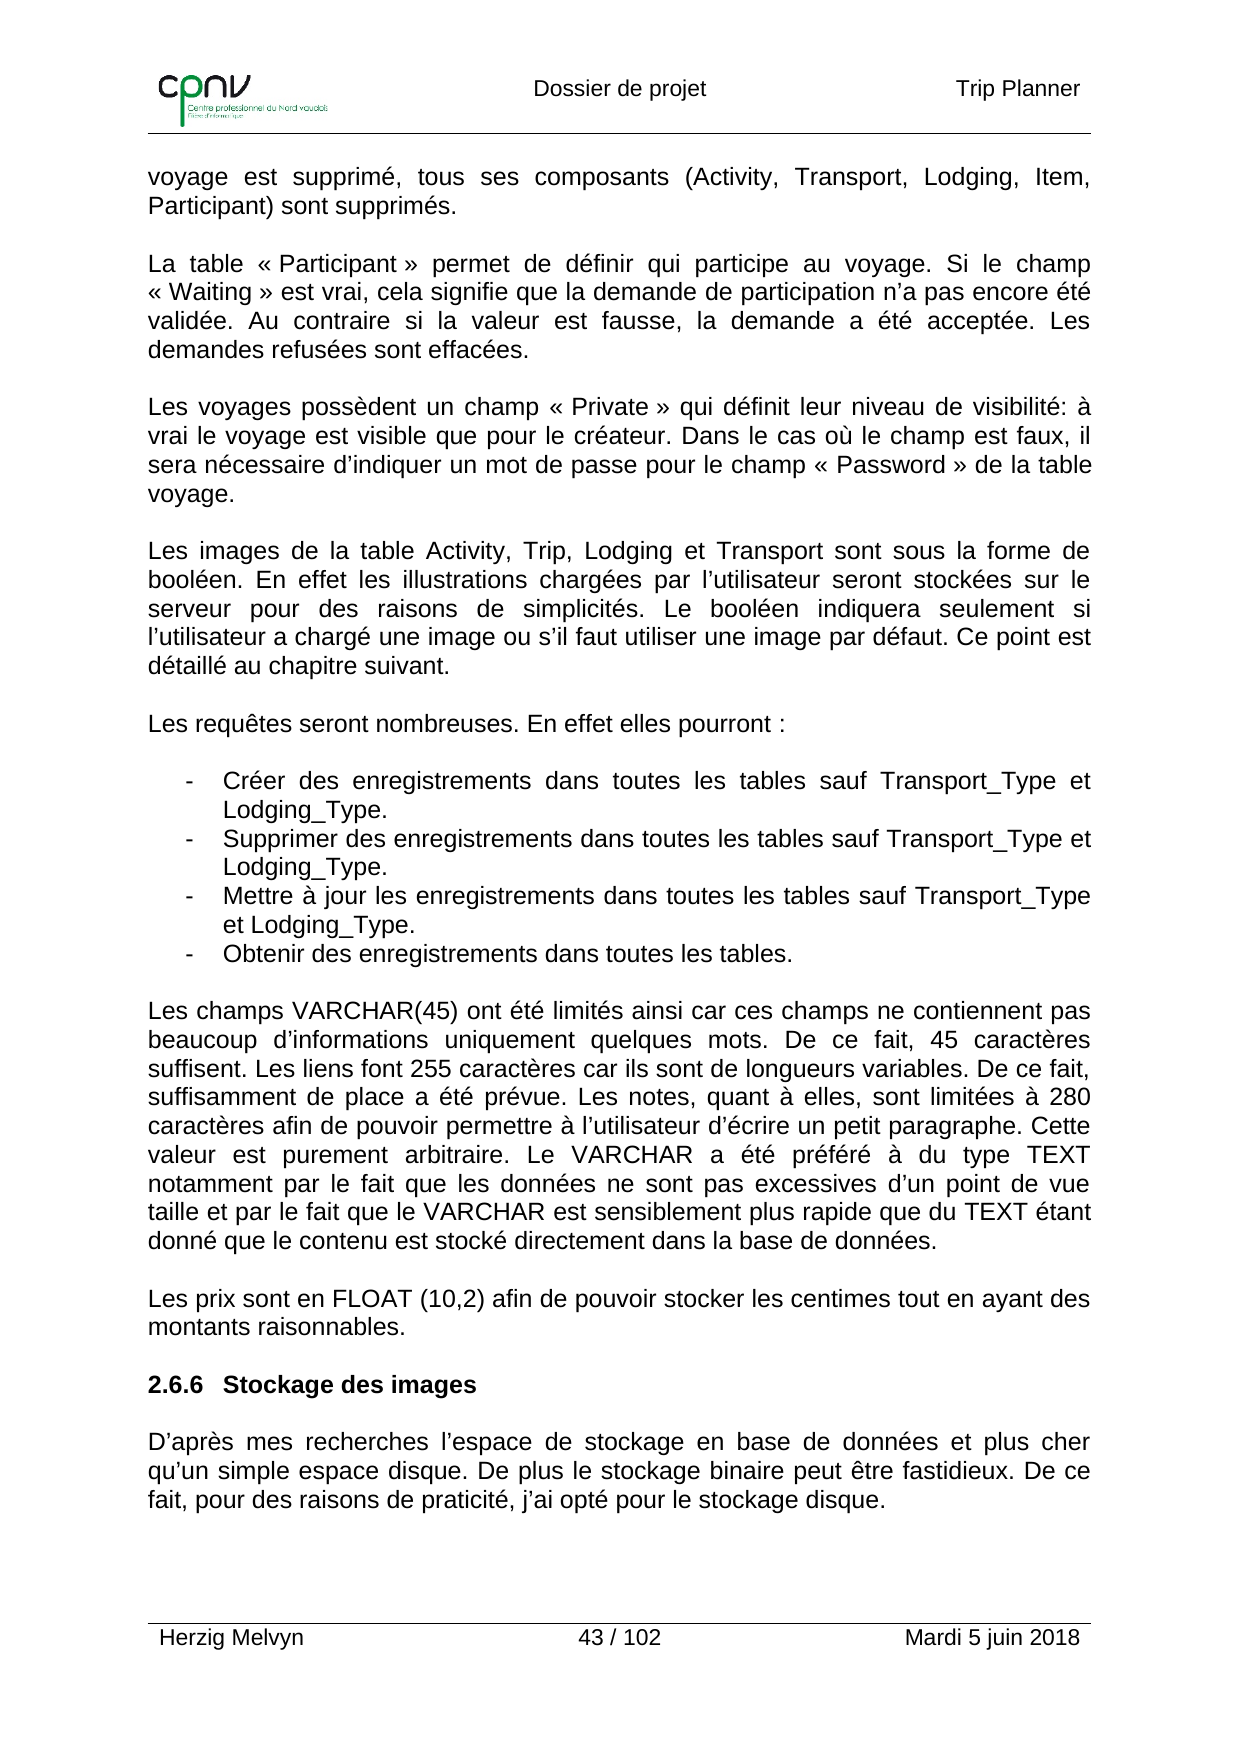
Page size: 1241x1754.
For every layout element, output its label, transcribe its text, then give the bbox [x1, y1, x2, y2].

text Les voyages possèdent un champ « Private » qui définit leur niveau de visibilité: à vrai le voyage est visible que pour le créateur. Dans le cas où le champ est faux, il sera nécessaire d’indiquer un mot de passe pour le champ « Password » de la table voyage. [148, 392, 1092, 507]
list Mettre à jour les enregistrements dans toutes les tables sauf Transport_Type et Lodging_Type. [185, 881, 1092, 938]
list Supprimer des enregistrements dans toutes les tables sauf Transport_Type et Lodging_Type. [185, 823, 1092, 881]
list Créer des enregistrements dans toutes les tables sauf Transport_Type et Lodging_Type. [185, 766, 1092, 823]
picture [158, 75, 328, 127]
text La table « Participant » permet de définir qui participe au voyage. Si le champ « Waiting » est vrai, cela signifie que la demande de participation n’a pas encore été validée. Au contraire si la valeur est fausse, la demande a été acceptée. Les demandes refusées sont effacées. [148, 248, 1092, 363]
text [148, 162, 1092, 220]
text Les requêtes seront nombreuses. En effet elles pourront : [148, 708, 1092, 737]
list Obtenir des enregistrements dans toutes les tables. [185, 938, 1092, 967]
text Les images de la table Activity, Trip, Lodging et Transport sont sous la forme de booléen. En effet les illustrations chargées par l’utilisateur seront stockées sur le serveur pour des raisons de simplicités. Le booléen indiquera seulement si l’utilisateur a chargé une image ou s’il faut utiliser une image par défaut. Ce point est détaillé au chapitre suivant. [148, 536, 1092, 680]
text Les prix sont en FLOAT (10,2) afin de pouvoir stocker les centimes tout en ayant des montants raisonnables. [148, 1283, 1092, 1341]
text Les champs VARCHAR(45) ont été limités ainsi car ces champs ne contiennent pas beaucoup d’informations uniquement quelques mots. De ce fait, 45 caractères suffisent. Les liens font 255 caractères car ils sont de longueurs variables. De ce fait, suffisamment de place a été prévue. Les notes, quant à elles, sont limitées à 280 caractères afin de pouvoir permettre à l’utilisateur d’écrire un petit paragraphe. Cette valeur est purement arbitraire. Le VARCHAR a été préféré à du type TEXT notamment par le fait que les données ne sont pas excessives d’un point de vue taille et par le fait que le VARCHAR est sensiblement plus rapide que du TEXT étant donné que le contenu est stocké directement dans la base de données. [148, 996, 1092, 1255]
text D’après mes recherches l’espace de stockage en base de données et plus cher qu’un simple espace disque. De plus le stockage binaire peut être fastidieux. De ce fait, pour des raisons de praticité, j’ai opté pour le stockage disque. [148, 1427, 1092, 1513]
subtitle Stockage des images [148, 1370, 1092, 1398]
